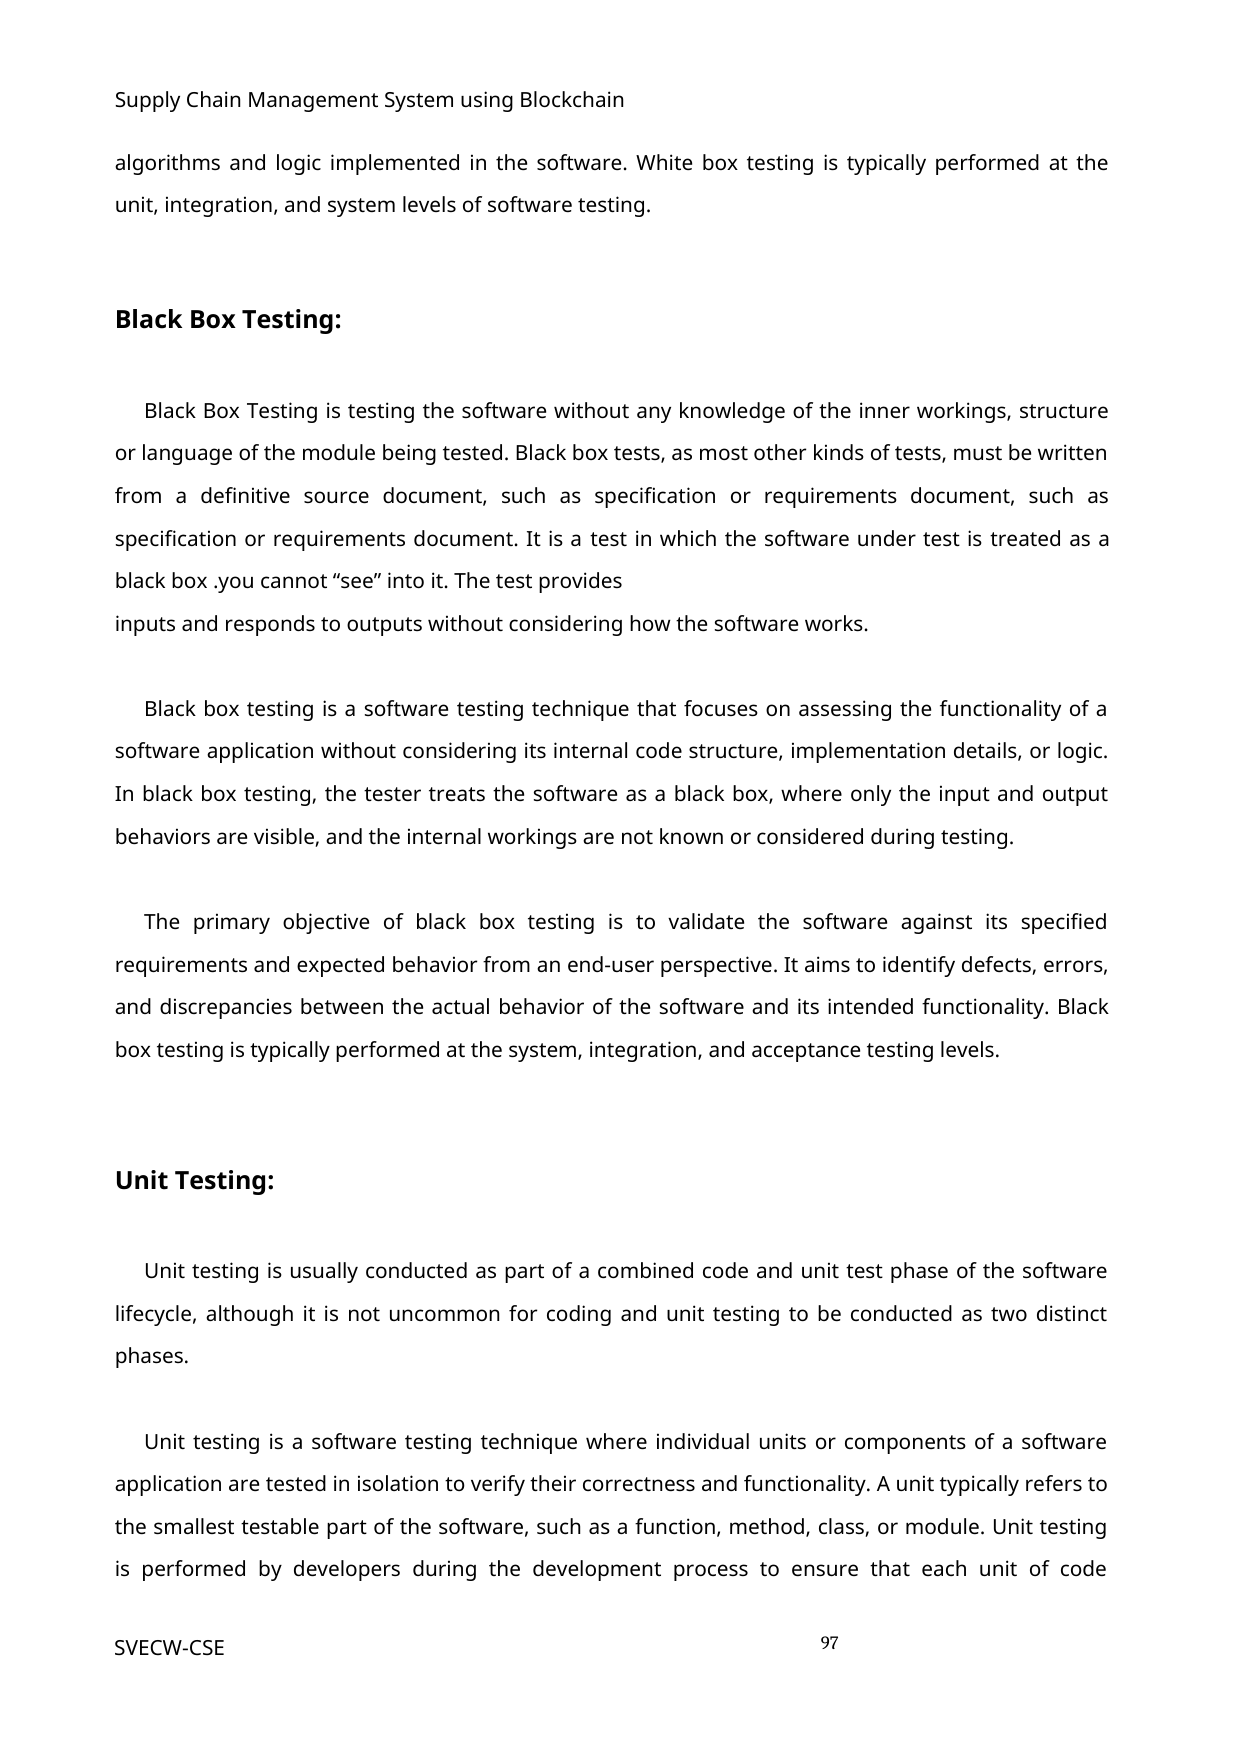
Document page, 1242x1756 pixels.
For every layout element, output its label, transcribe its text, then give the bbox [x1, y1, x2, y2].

text The primary objective of black box testing is to validate the software against its specified requirements and expected behavior from an end-user perspective. It aims to identify defects, errors, and discrepancies between the actual behavior of the software and its intended functionality. Black box testing is typically performed at the system, integration, and acceptance testing levels. [114, 907, 1110, 1063]
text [114, 148, 1110, 219]
text Black Box Testing is testing the software without any knowledge of the inner workings, structure or language of the module being tested. Black box tests, as most other kinds of tests, must be written from a definitive source document, such as specification or requirements document, such as specification or requirements document. It is a test in which the software under test is treated as a black box .you cannot “see” into it. The test provides [114, 396, 1110, 595]
subtitle Unit Testing: [114, 1163, 1121, 1197]
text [114, 1427, 1109, 1583]
text Unit testing is usually conducted as part of a combined code and unit test phase of the software lifecycle, although it is not uncommon for coding and unit testing to be conducted as two distinct phases. [114, 1256, 1109, 1370]
text Black box testing is a software testing technique that focuses on assessing the functionality of a software application without considering its internal code structure, implementation details, or logic. In black box testing, the tester treats the software as a black box, where only the input and output behaviors are visible, and the internal workings are not known or considered during testing. [114, 694, 1110, 850]
text inputs and responds to outputs without considering how the software works. [114, 609, 1110, 637]
subtitle Black Box Testing: [114, 302, 1121, 336]
